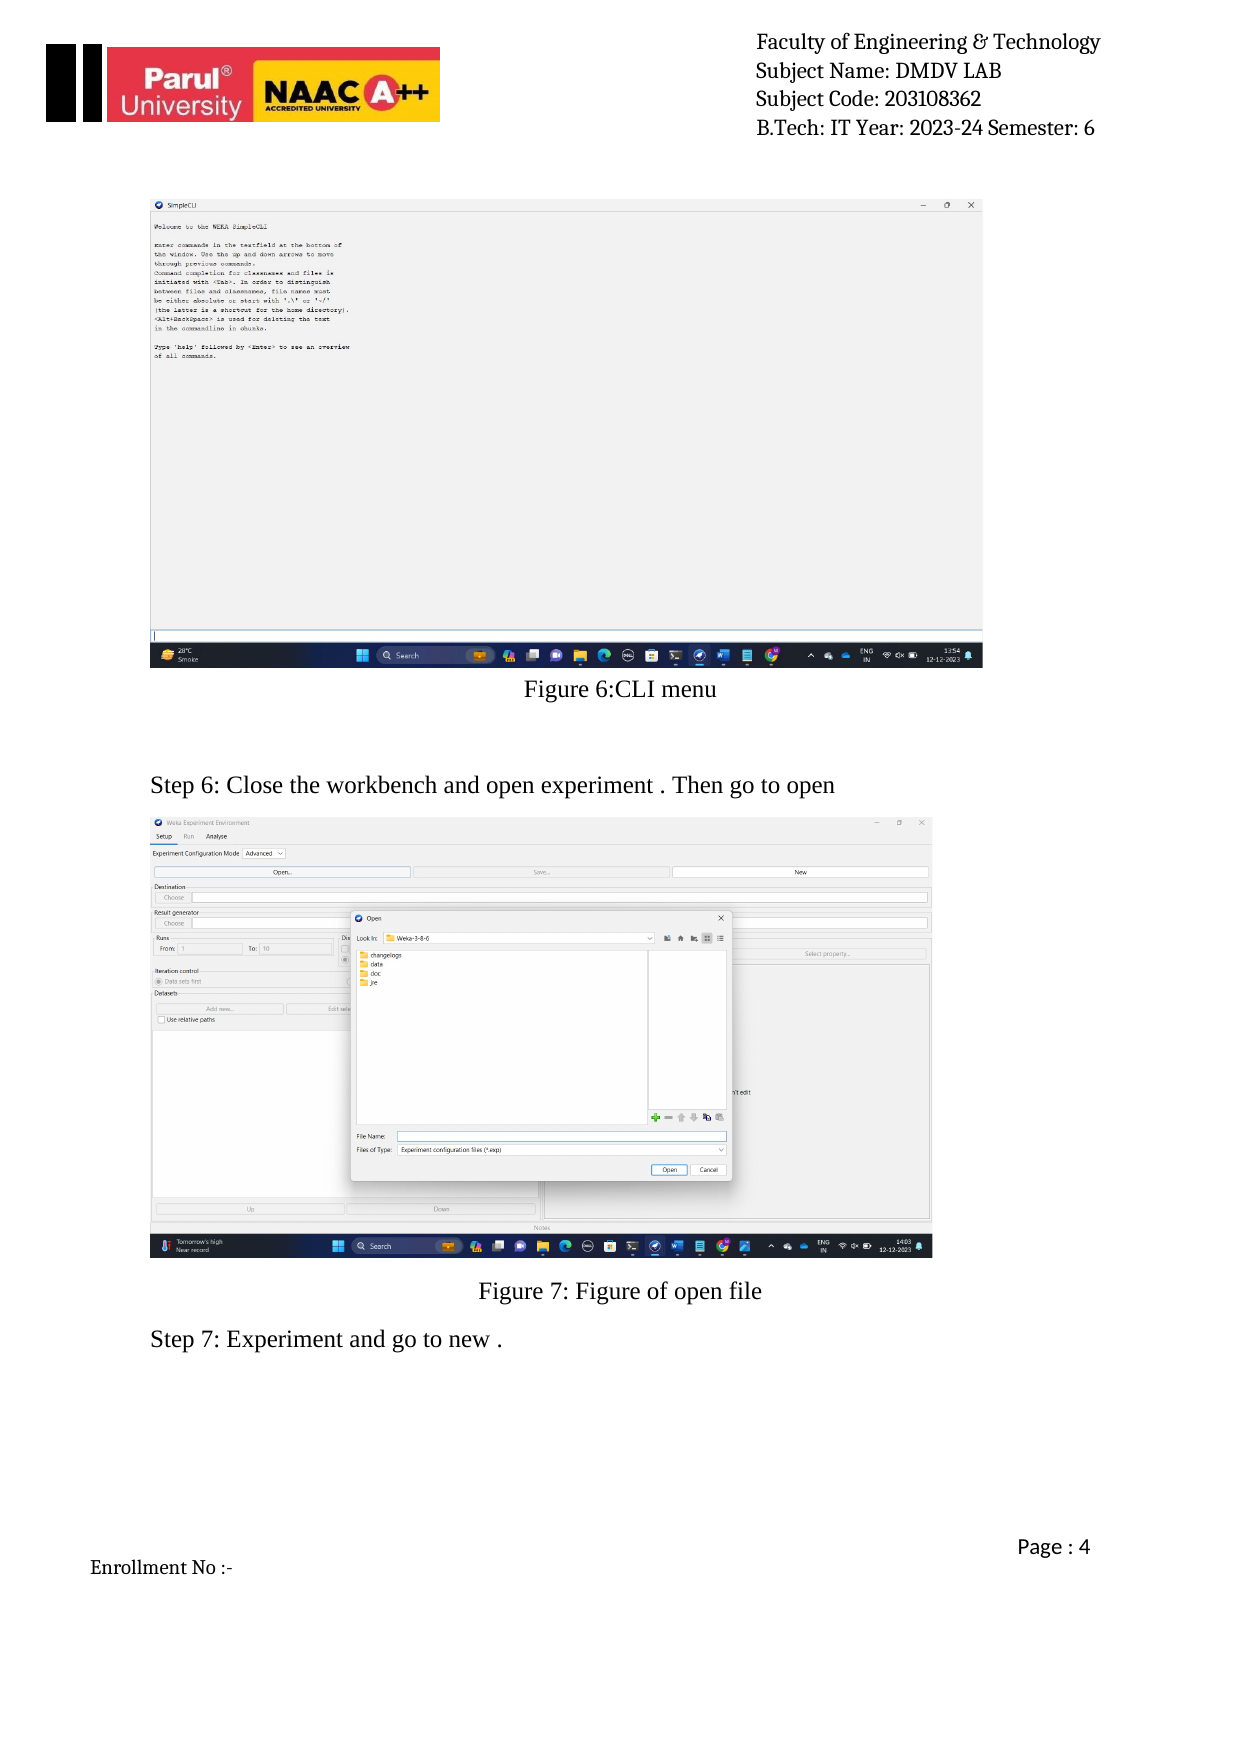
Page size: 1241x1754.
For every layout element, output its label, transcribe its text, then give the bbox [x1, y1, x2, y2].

picture [150, 817, 933, 1258]
text Step 6: Close the workbench and open experiment . Then go to open [150, 770, 1090, 798]
text Step 7: Experiment and go to new . [150, 1324, 1090, 1353]
text Figure 7: Figure of open file [150, 1276, 1090, 1305]
text Figure 6:CLI menu [150, 674, 1090, 703]
picture [107, 47, 440, 122]
picture [150, 199, 983, 668]
